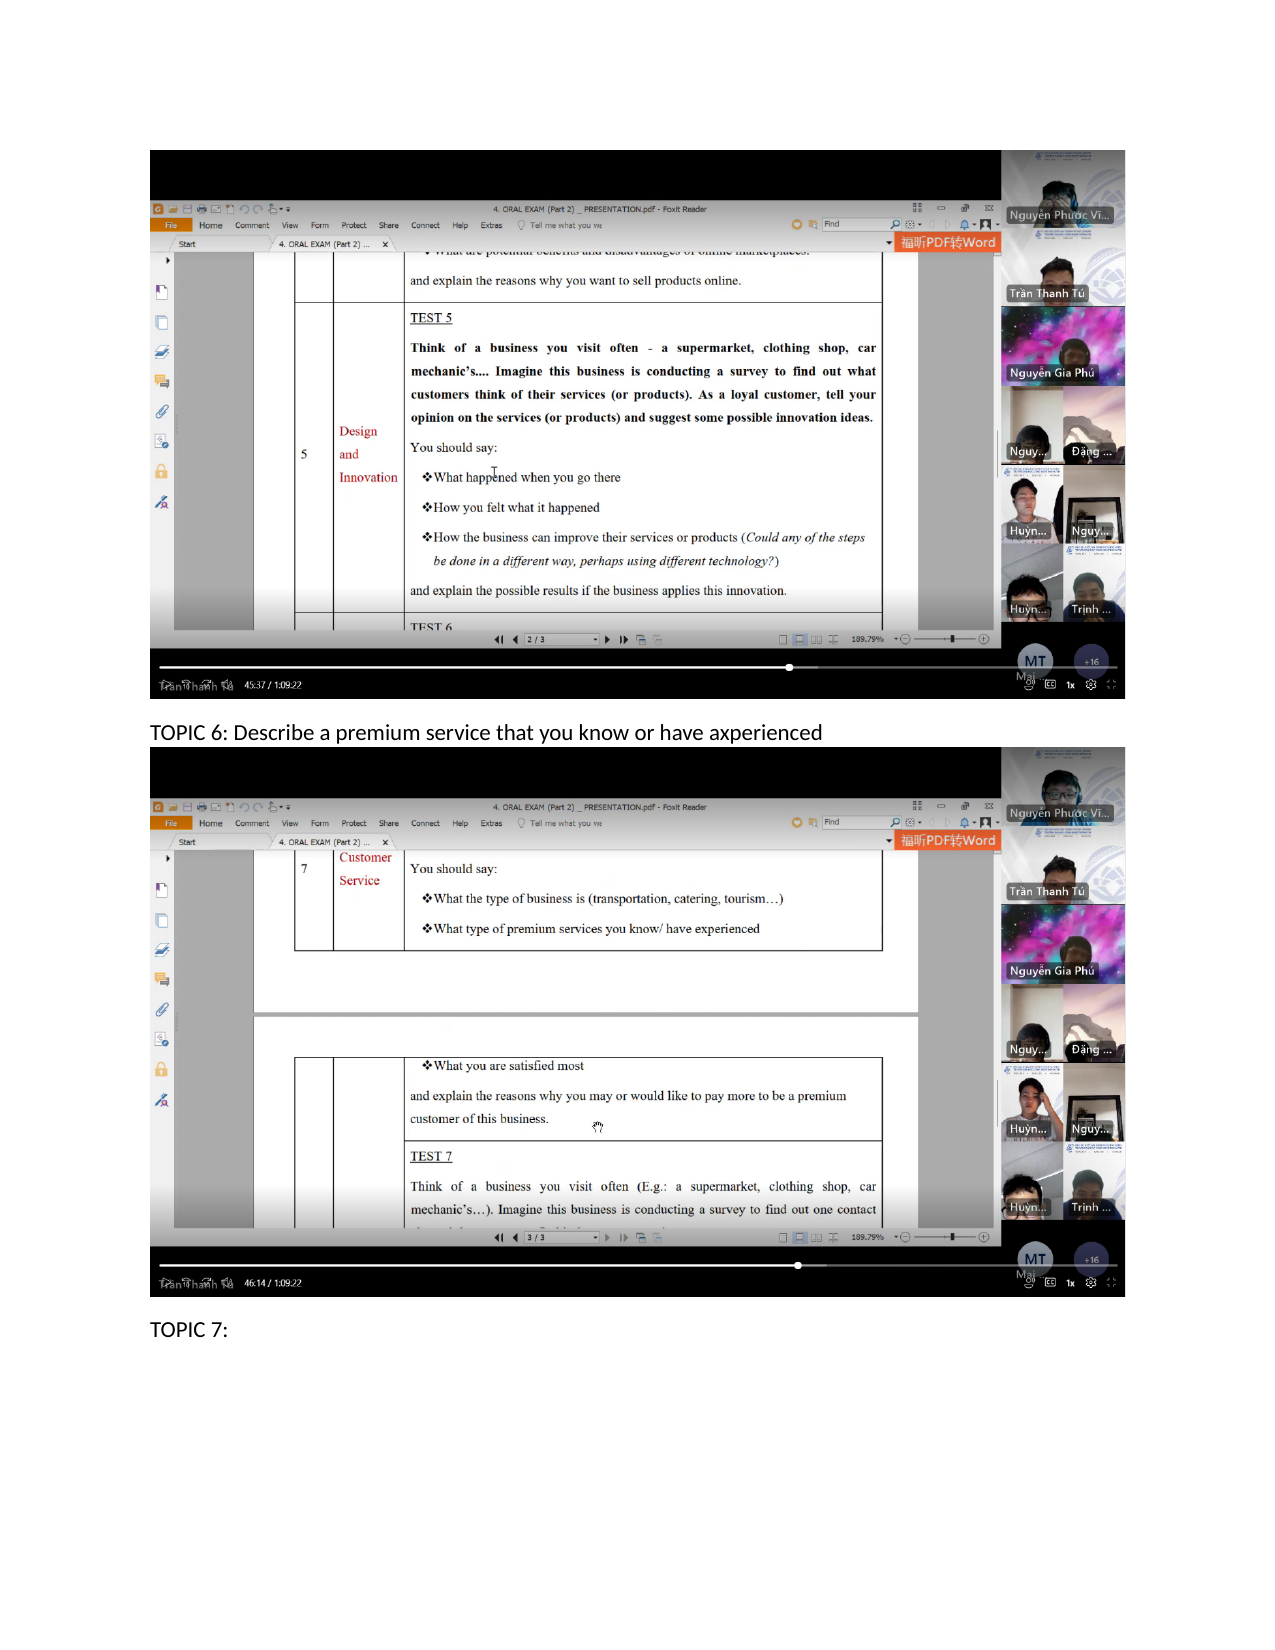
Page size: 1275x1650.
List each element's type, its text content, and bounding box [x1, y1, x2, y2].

text TOPIC 6: Describe a premium service that you know or have axperienced [150, 718, 1125, 747]
picture [150, 747, 1125, 1297]
text TOPIC 7: [150, 1315, 1125, 1343]
picture [150, 150, 1125, 699]
